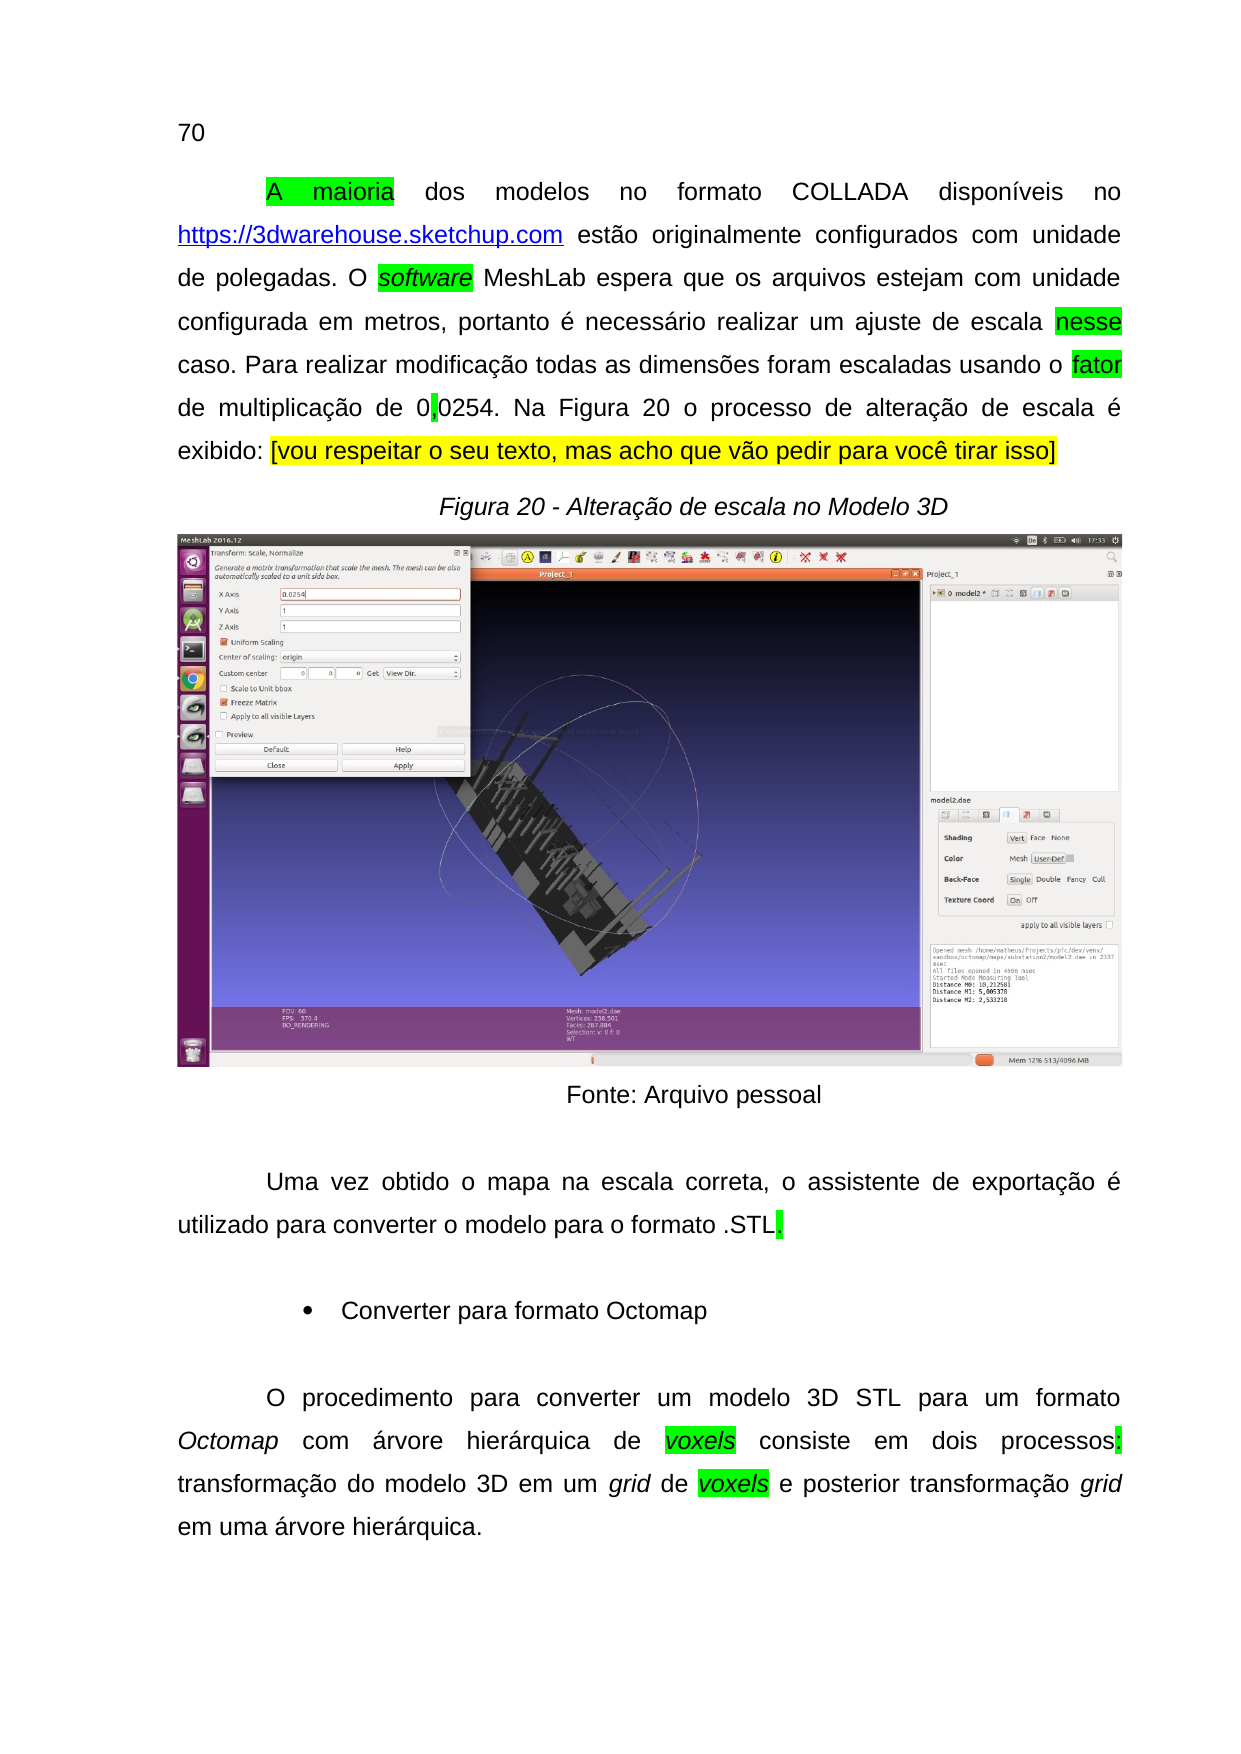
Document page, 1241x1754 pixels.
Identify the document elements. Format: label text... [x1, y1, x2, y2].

text Figura 20 - Alteração de escala no Modelo 3D [177, 492, 1122, 520]
text A maioria dos modelos no formato COLLADA disponíveis no https://3dwarehouse.sketchup.com estão originalmente configurados com unidade de polegadas. O software MeshLab espera que os arquivos estejam com unidade configurada em metros, portanto é necessário realizar um ajuste de escala nesse caso. Para realizar modificação todas as dimensões foram escaladas usando o fator de multiplicação de 0,0254. Na Figura 20 o processo de alteração de escala é exibido: [vou respeitar o seu texto, mas acho que vão pedir para você tirar isso] [177, 177, 1122, 465]
picture [177, 534, 1123, 1067]
list Converter para formato Octomap [303, 1296, 1122, 1325]
text Fonte: Arquivo pessoal [177, 1081, 1122, 1109]
text Uma vez obtido o mapa na escala correta, o assistente de exportação é utilizado para converter o modelo para o formato .STL. [177, 1167, 1122, 1239]
text O procedimento para converter um modelo 3D STL para um formato Octomap com árvore hierárquica de voxels consiste em dois processos: transformação do modelo 3D em um grid de voxels e posterior transformação grid em uma árvore hierárquica. [177, 1382, 1122, 1541]
